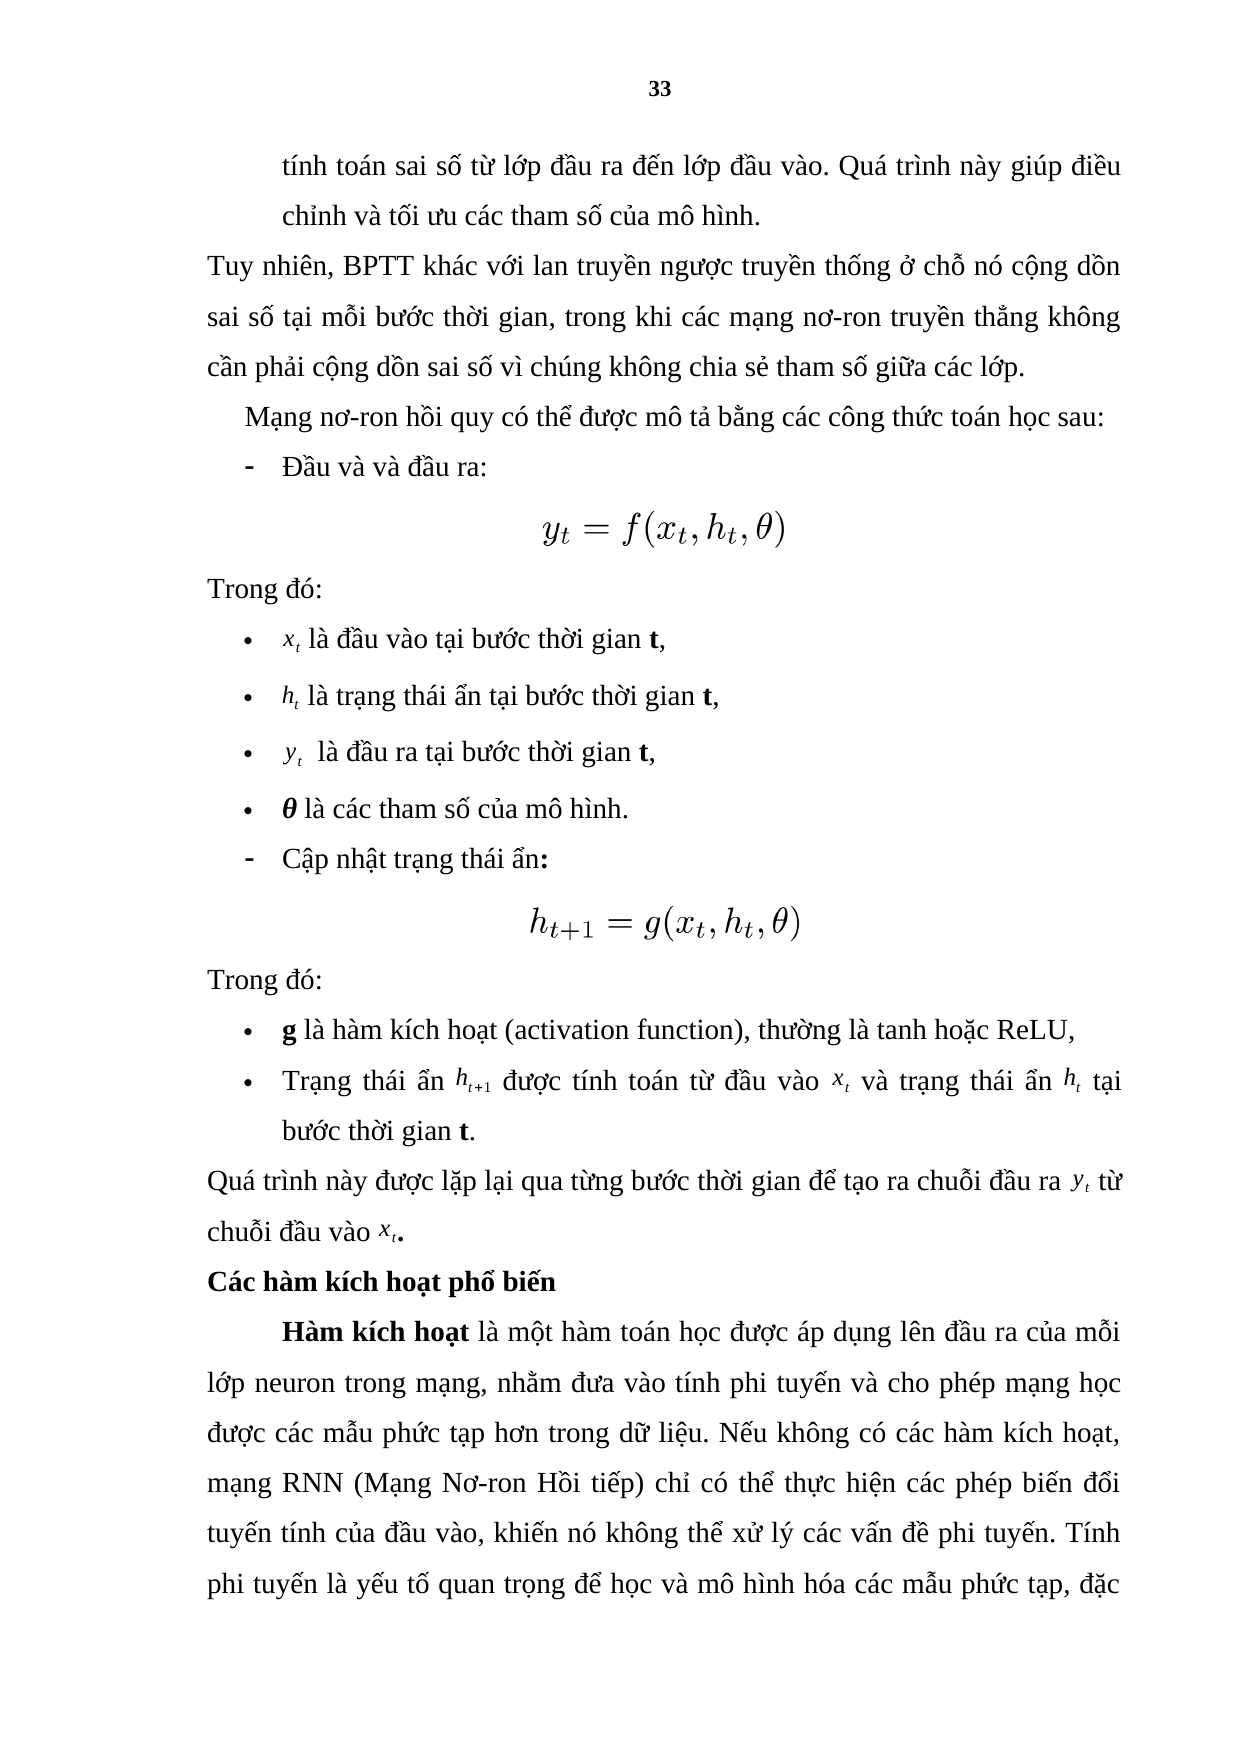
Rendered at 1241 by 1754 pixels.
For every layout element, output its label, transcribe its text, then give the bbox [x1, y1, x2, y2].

list ​ là trạng thái ẩn tại bước thời gian t, [244, 678, 1122, 716]
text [207, 1314, 1122, 1599]
list Trạng thái ẩn ​​ được tính toán từ đầu vào ​​ và trạng thái ẩn ​​ tại bước thời gian t. [244, 1063, 1122, 1147]
list Đầu và và đầu ra: [244, 449, 1122, 483]
picture [536, 500, 793, 558]
text Mạng nơ-ron hồi quy có thể được mô tả bằng các công thức toán học sau: [207, 399, 1122, 433]
picture [522, 892, 807, 949]
text Quá trình này được lặp lại qua từng bước thời gian để tạo ra chuỗi đầu ra ​​ từ chuỗi đầu vào ​. [207, 1163, 1122, 1247]
text Các hàm kích hoạt phổ biến [207, 1264, 1122, 1298]
text Trong đó: [207, 962, 1122, 996]
text Trong đó: [207, 571, 1122, 604]
list θ là các tham số của mô hình. [244, 791, 1122, 825]
list ​ ​ là đầu ra tại bước thời gian t, [244, 734, 1122, 773]
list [244, 148, 1122, 232]
list Cập nhật trạng thái ẩn: [244, 842, 1122, 875]
text Tuy nhiên, BPTT khác với lan truyền ngược truyền thống ở chỗ nó cộng dồn sai số tại mỗi bước thời gian, trong khi các mạng nơ-ron truyền thẳng không cần phải cộng dồn sai số vì chúng không chia sẻ tham số giữa các lớp. [207, 248, 1122, 382]
list g là hàm kích hoạt (activation function), thường là tanh hoặc ReLU, [244, 1012, 1122, 1046]
list ​ là đầu vào tại bước thời gian t, [244, 621, 1122, 659]
